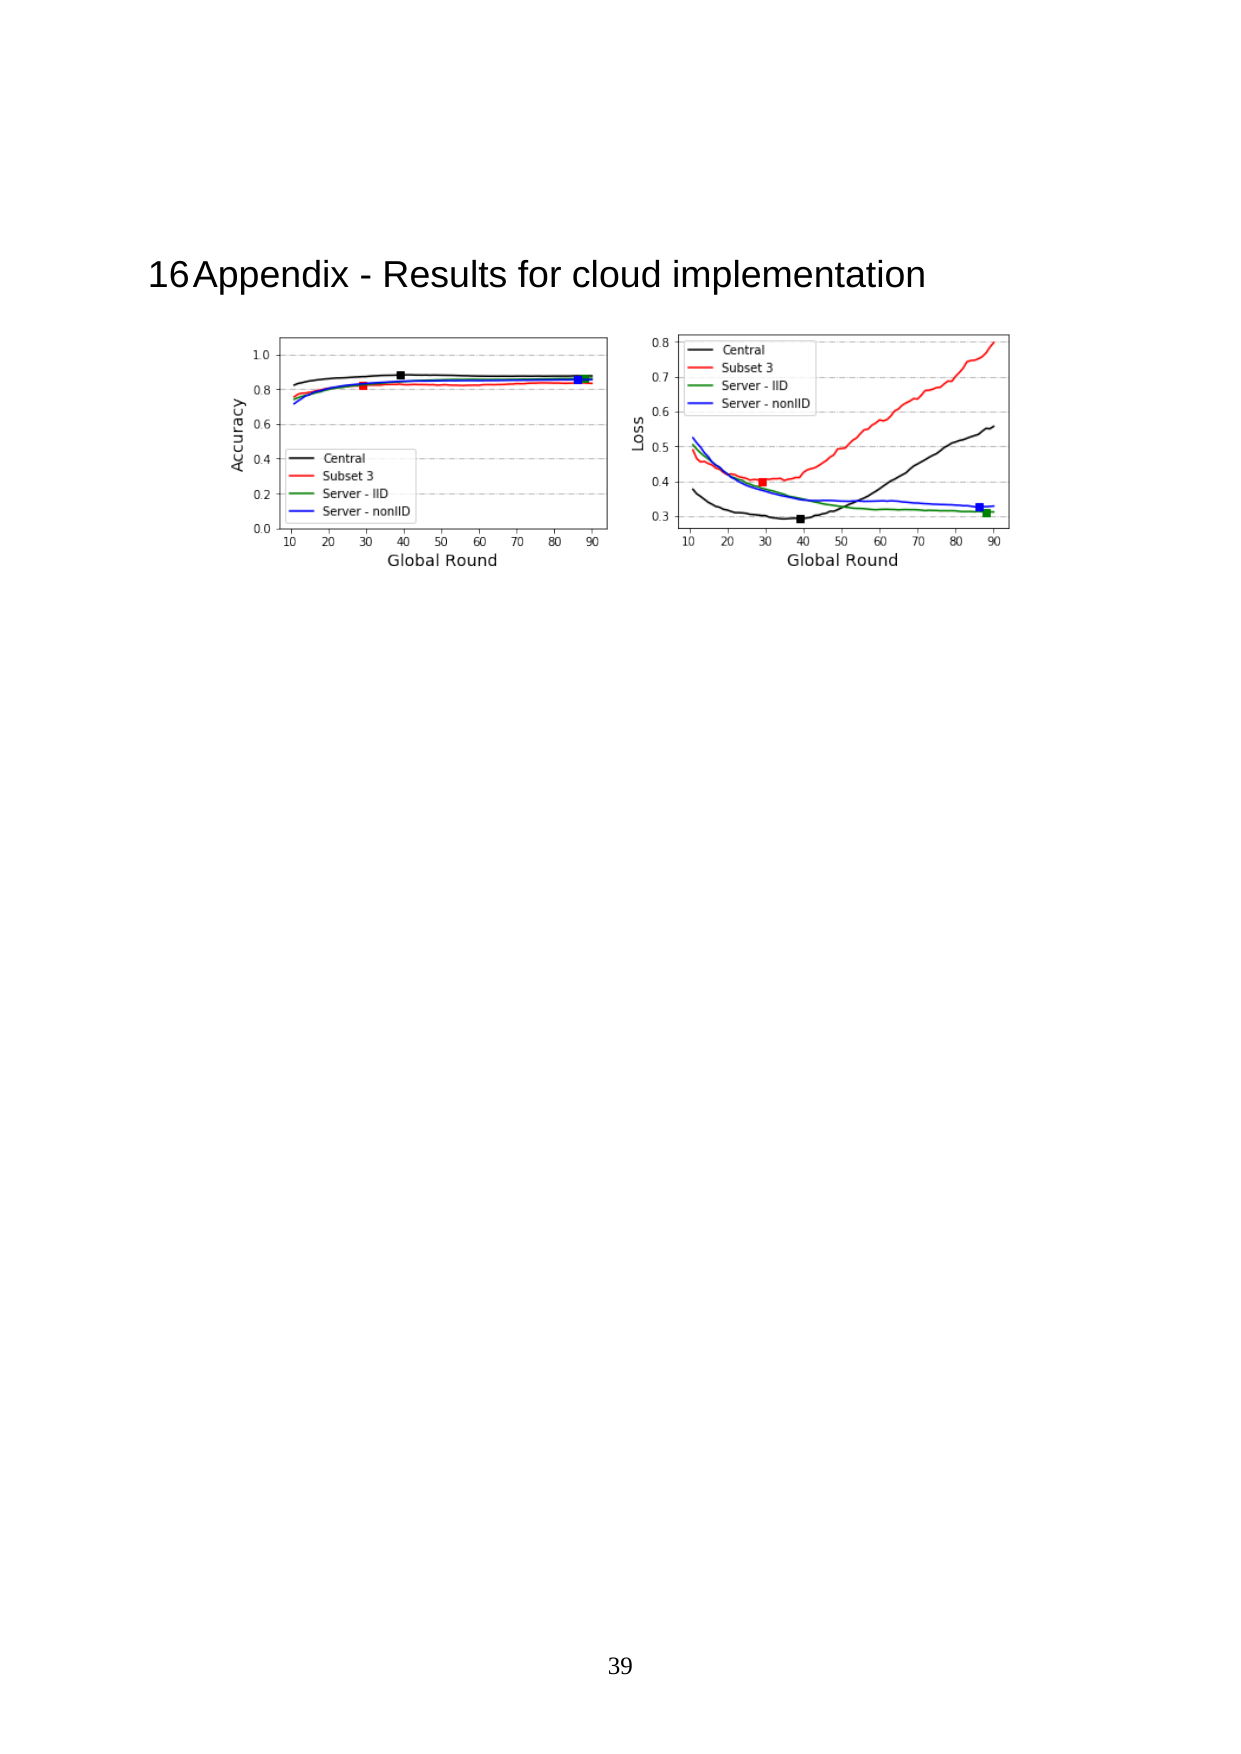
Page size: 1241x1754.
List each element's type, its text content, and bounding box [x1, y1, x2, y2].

picture [621, 326, 1017, 578]
picture [223, 329, 615, 578]
subtitle Appendix - Results for cloud implementation [148, 252, 1092, 295]
